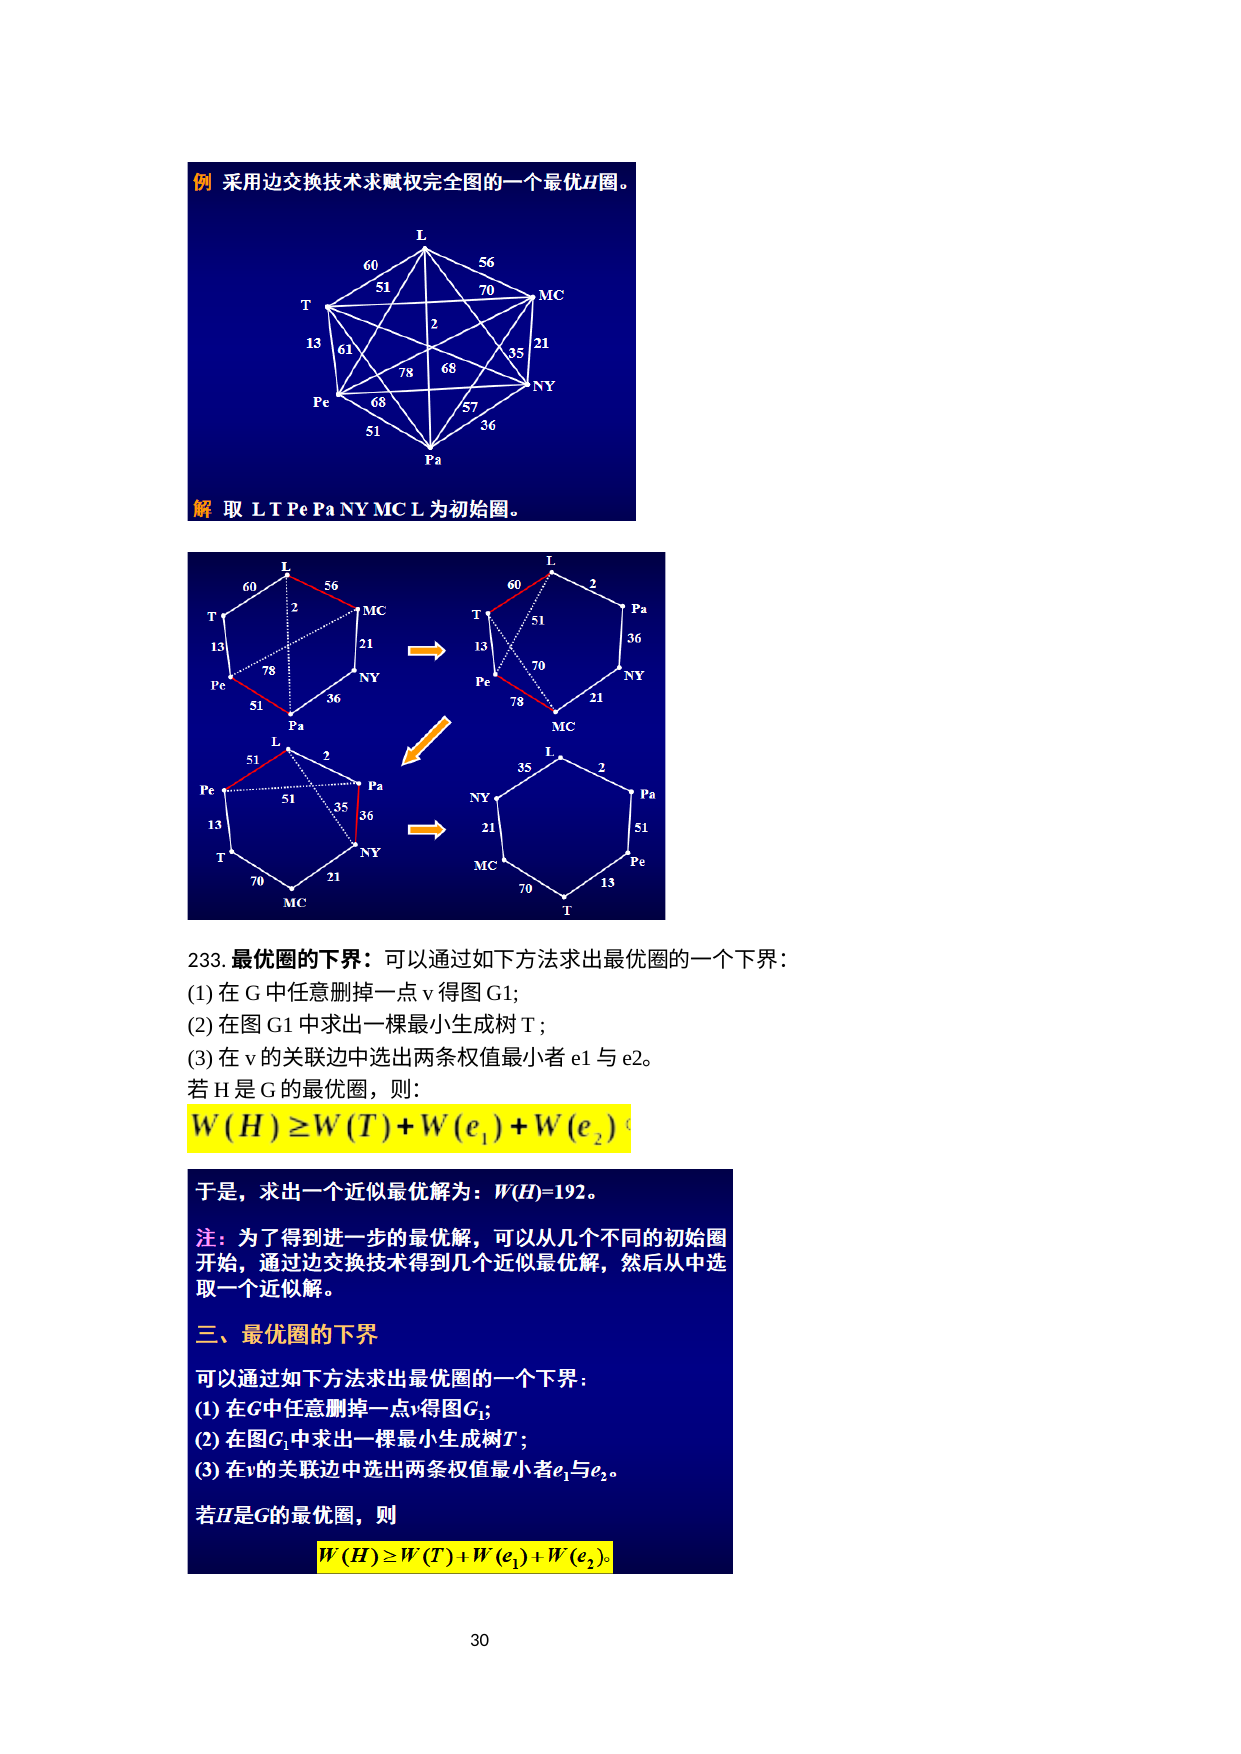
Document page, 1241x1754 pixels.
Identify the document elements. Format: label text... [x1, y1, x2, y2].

picture [187, 162, 636, 521]
list (3) 在v的关联边中选出两条权值最小者e1与e2。 [187, 1039, 1053, 1072]
picture [187, 552, 666, 920]
list 最优圈的下界：可以通过如下方法求出最优圈的一个下界： [187, 942, 1053, 974]
list (2) 在图G1中求出一棵最小生成树T ; [187, 1007, 1053, 1039]
picture [187, 1169, 733, 1574]
list 若H是G的最优圈，则： [187, 1072, 1053, 1104]
list (1) 在G中任意删掉一点v得图G1; [187, 974, 1053, 1007]
